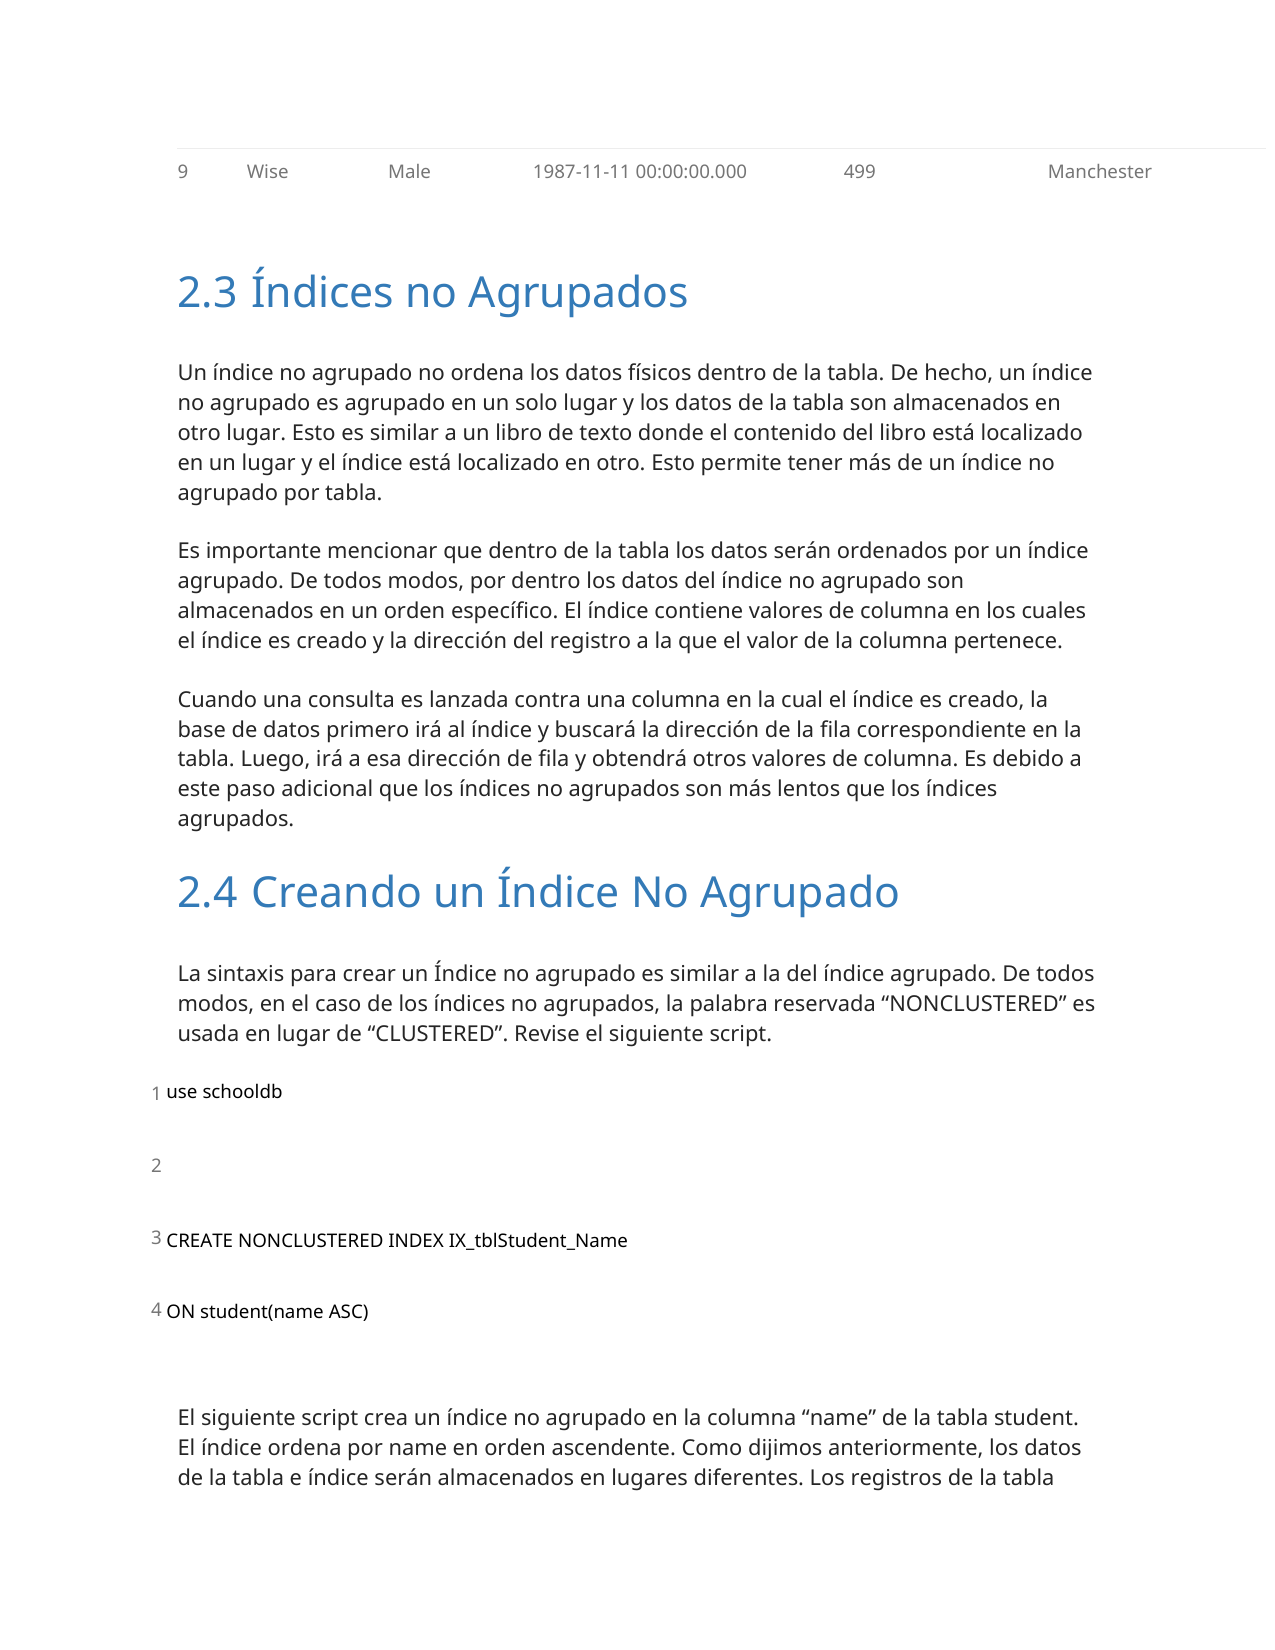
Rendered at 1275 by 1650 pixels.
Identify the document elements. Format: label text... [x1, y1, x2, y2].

table_cell Male [388, 149, 533, 241]
subtitle Índices no Agrupados [177, 261, 1098, 319]
text Cuando una consulta es lanzada contra una columna en la cual el índice es creado, la base de datos primero irá al índice y buscará la dirección de la fila correspondiente en la tabla. Luego, irá a esa dirección de fila y obtendrá otros valores de columna. Es debido a este paso adicional que los índices no agrupados son más lentos que los índices agrupados. [177, 684, 1098, 833]
table_cell 499 [844, 149, 1048, 241]
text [177, 1402, 1098, 1491]
text Es importante mencionar que dentro de la tabla los datos serán ordenados por un índice agrupado. De todos modos, por dentro los datos del índice no agrupado son almacenados en un orden específico. El índice contiene valores de columna en los cuales el índice es creado y la dirección del registro a la que el valor de la columna pertenece. [177, 536, 1098, 655]
subtitle Creando un Índice No Agrupado [177, 862, 1098, 920]
table_header 1 2 3 4 [148, 1077, 164, 1373]
table_cell 1987-11-11 00:00:00.000 [533, 149, 843, 241]
table_cell Manchester [1048, 149, 1266, 241]
table_cell 9 [177, 149, 247, 241]
table_cell Wise [247, 149, 388, 241]
text La sintaxis para crear un Índice no agrupado es similar a la del índice agrupado. De todos modos, en el caso de los índices no agrupados, la palabra reservada “NONCLUSTERED” es usada en lugar de “CLUSTERED”. Revise el siguiente script. [177, 958, 1098, 1047]
text Un índice no agrupado no ordena los datos físicos dentro de la tabla. De hecho, un índice no agrupado es agrupado en un solo lugar y los datos de la tabla son almacenados en otro lugar. Esto es similar a un libro de texto donde el contenido del libro está localizado en un lugar y el índice está localizado en otro. Esto permite tener más de un índice no agrupado por tabla. [177, 357, 1098, 506]
table_header use schooldb CREATE NONCLUSTERED INDEX IX_tblStudent_Name ON student(name ASC) [165, 1077, 1106, 1373]
